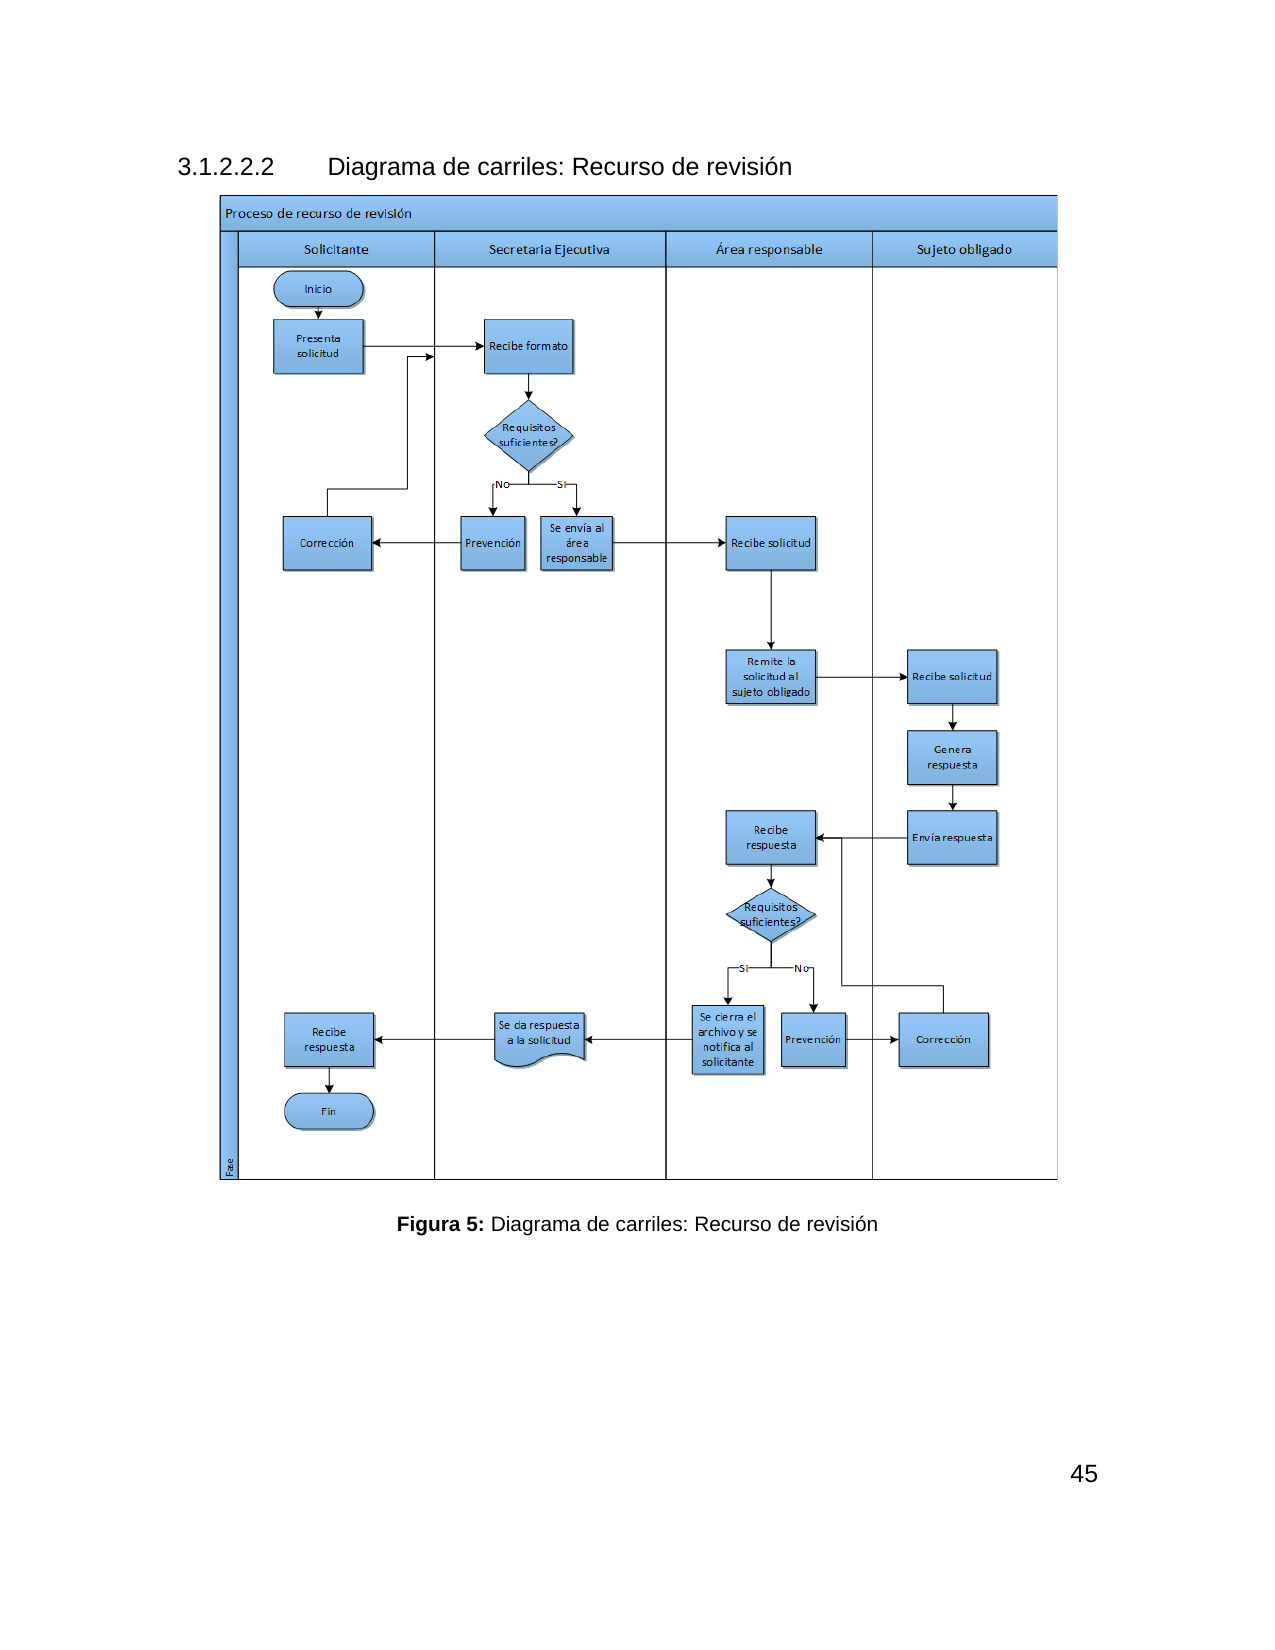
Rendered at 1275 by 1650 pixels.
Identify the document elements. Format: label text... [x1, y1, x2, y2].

text Figura 5: Diagrama de carriles: Recurso de revisión [177, 1212, 1098, 1236]
picture [217, 195, 1058, 1182]
subtitle 3.1.2.2.2 Diagrama de carriles: Recurso de revisión [177, 152, 1098, 181]
